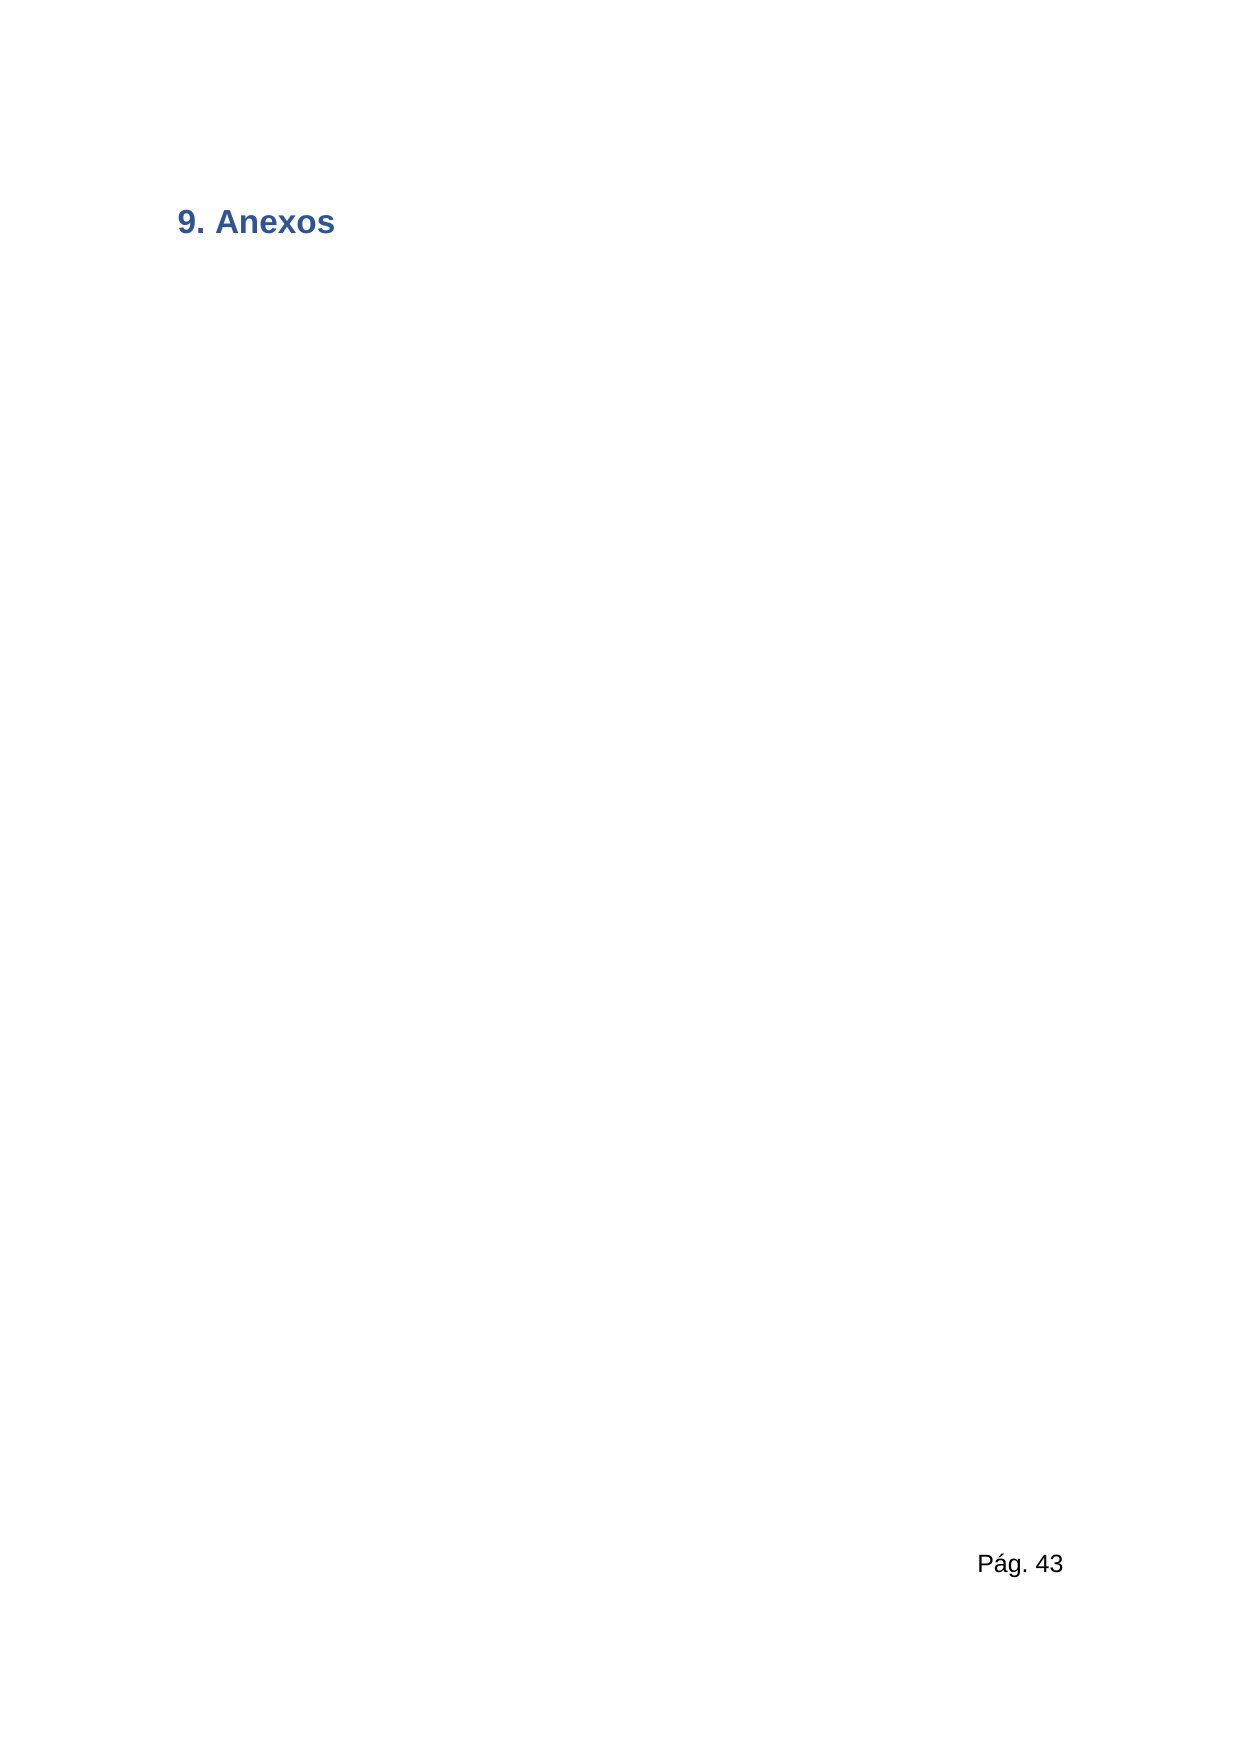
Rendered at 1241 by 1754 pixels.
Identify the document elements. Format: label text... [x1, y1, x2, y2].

subtitle Anexos [177, 202, 1063, 241]
